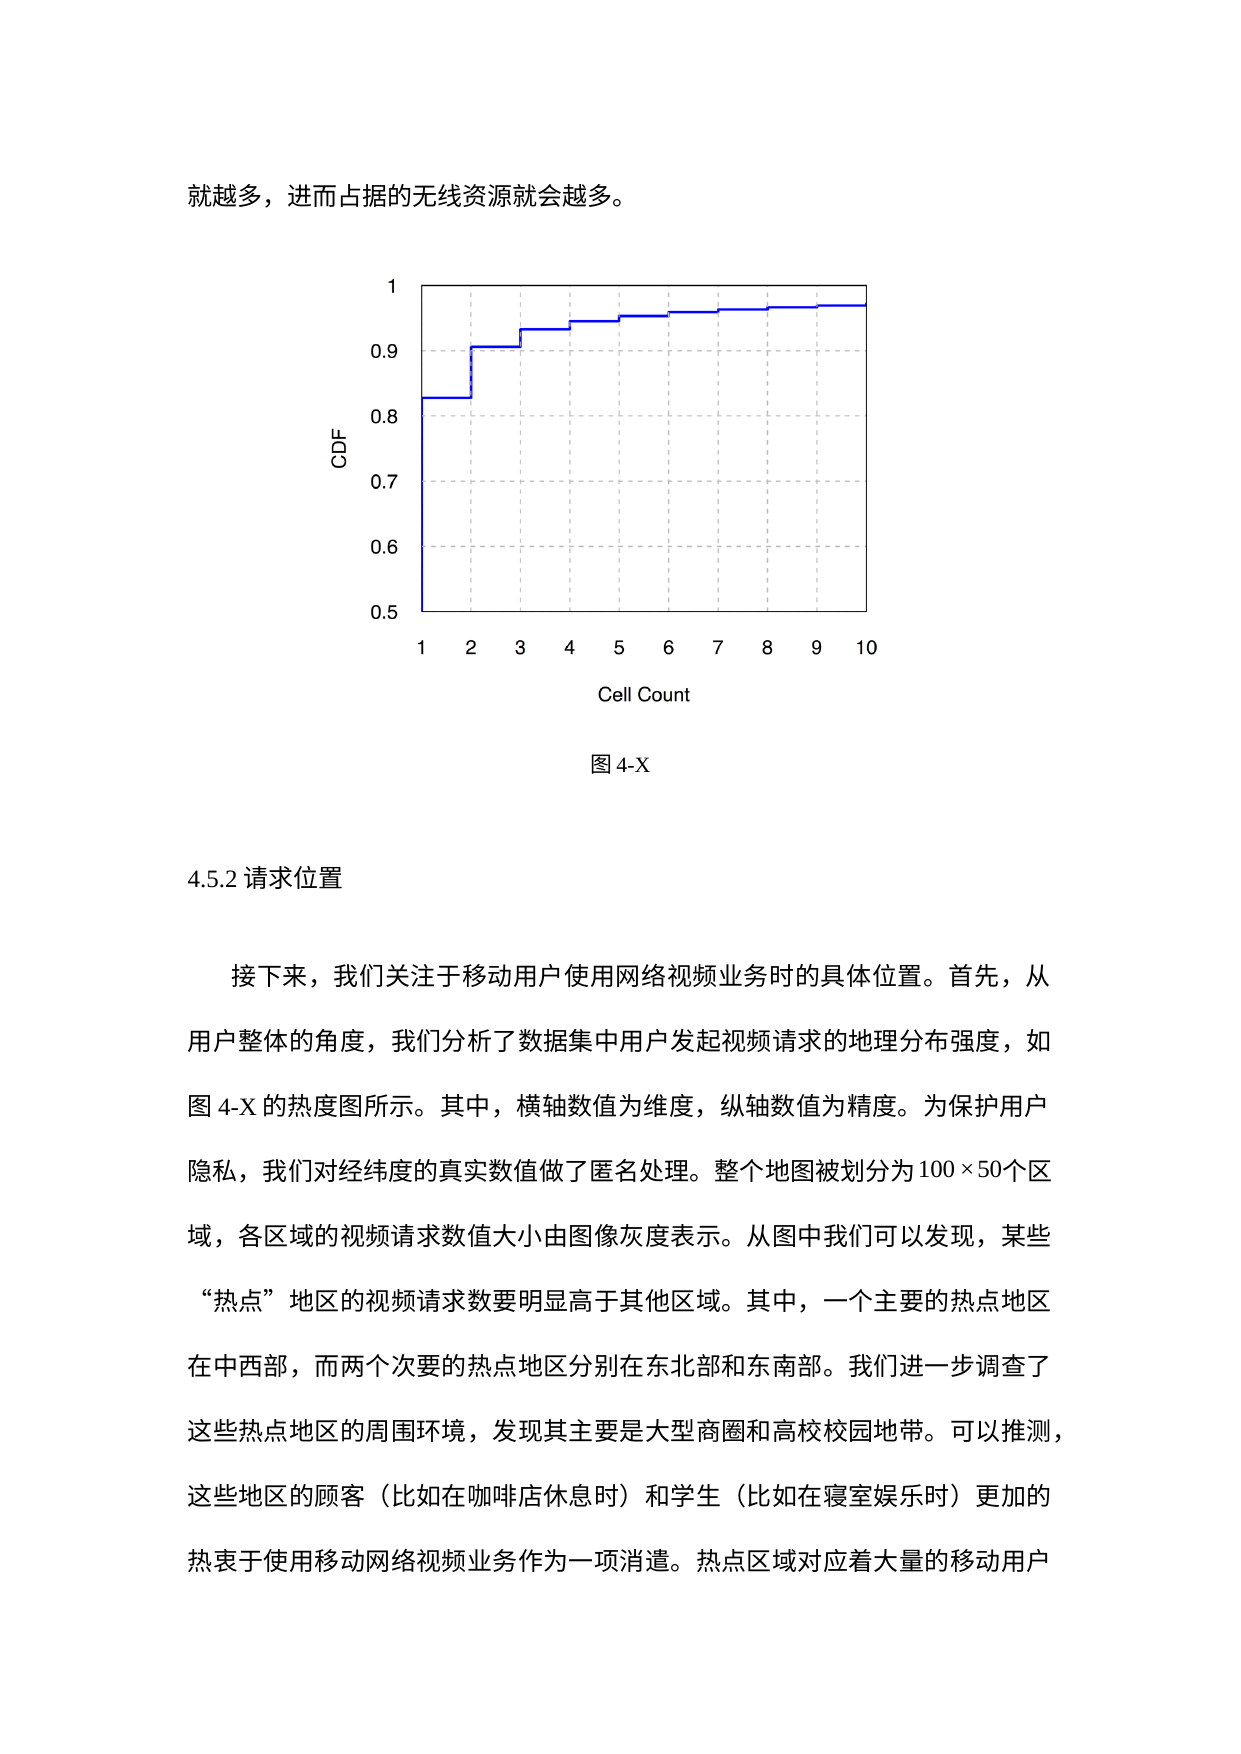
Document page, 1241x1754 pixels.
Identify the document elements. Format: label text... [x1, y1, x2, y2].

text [187, 162, 1053, 227]
picture [325, 259, 916, 732]
text 请求位置 [187, 844, 1053, 909]
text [187, 942, 1053, 1592]
text 图4-X [187, 747, 1053, 779]
